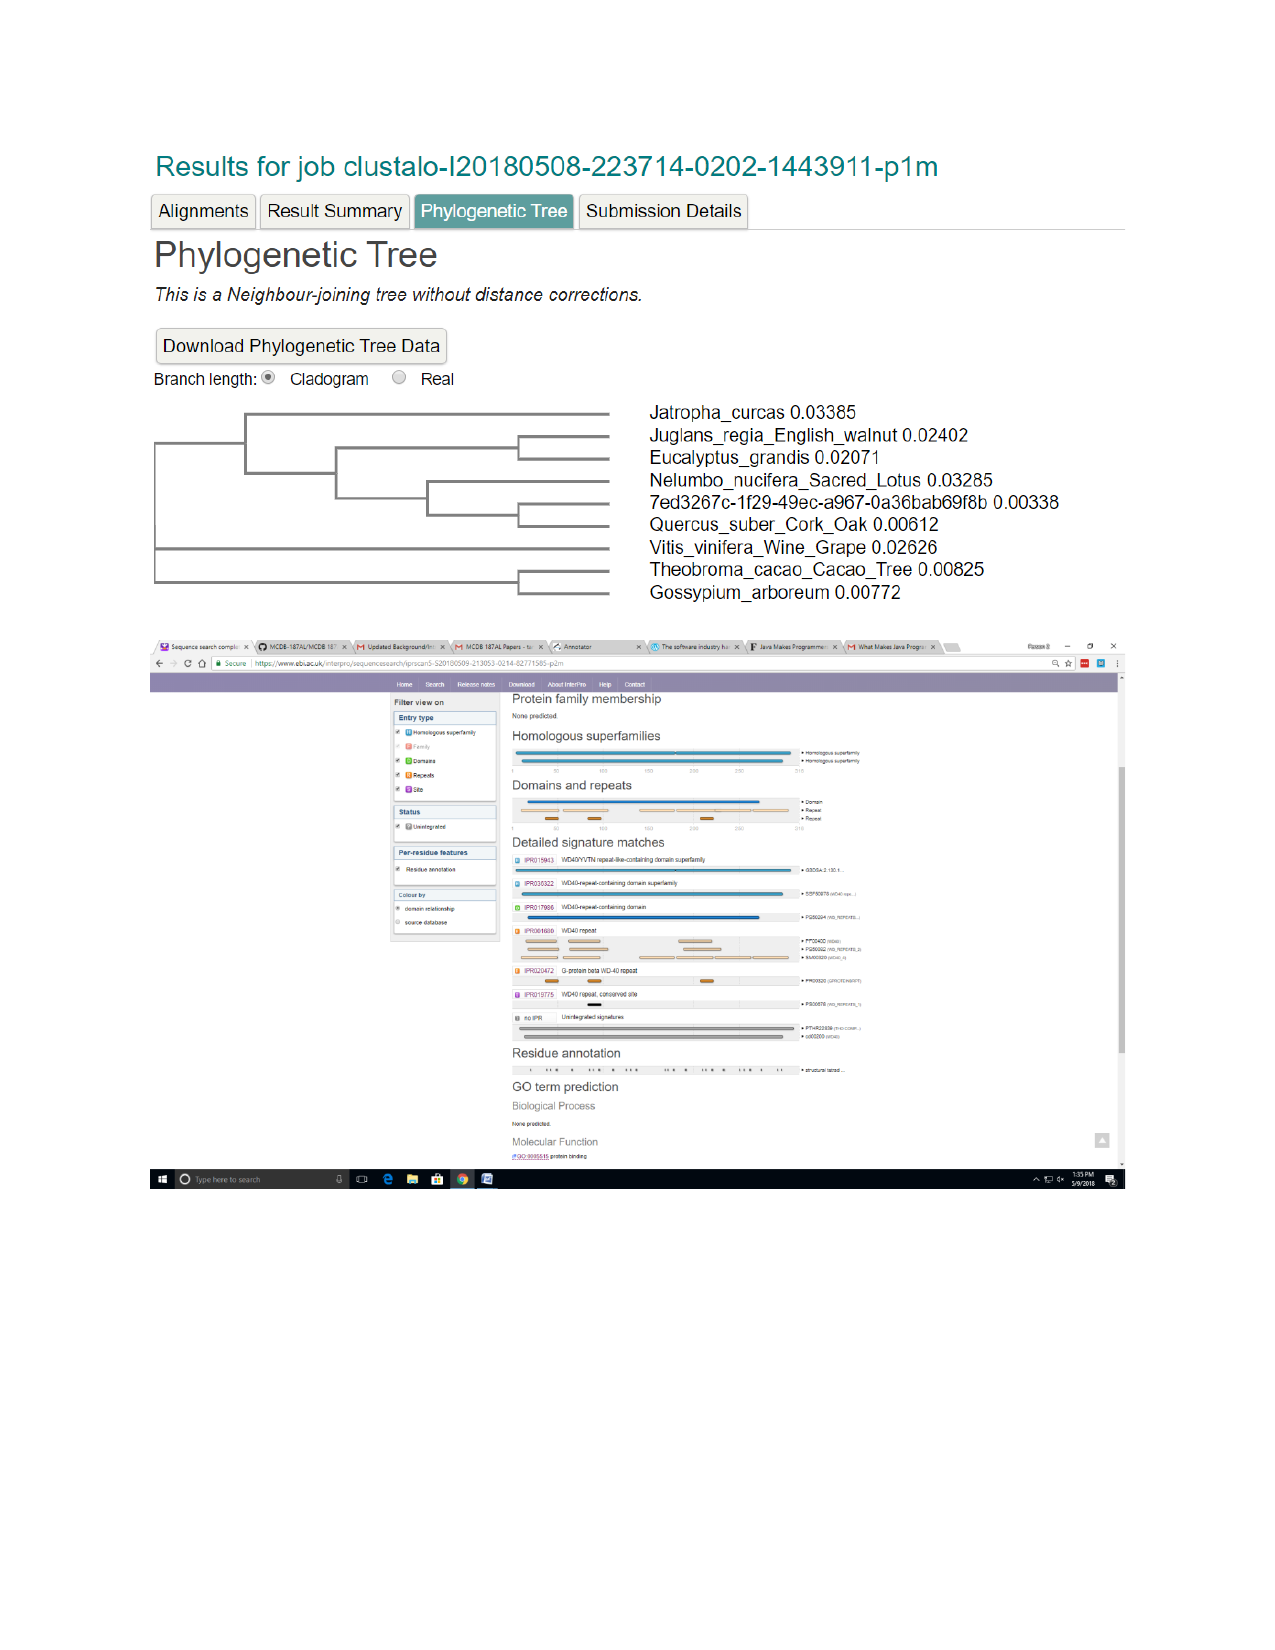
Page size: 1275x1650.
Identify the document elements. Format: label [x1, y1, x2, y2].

picture [150, 150, 1125, 622]
picture [150, 640, 1125, 1189]
